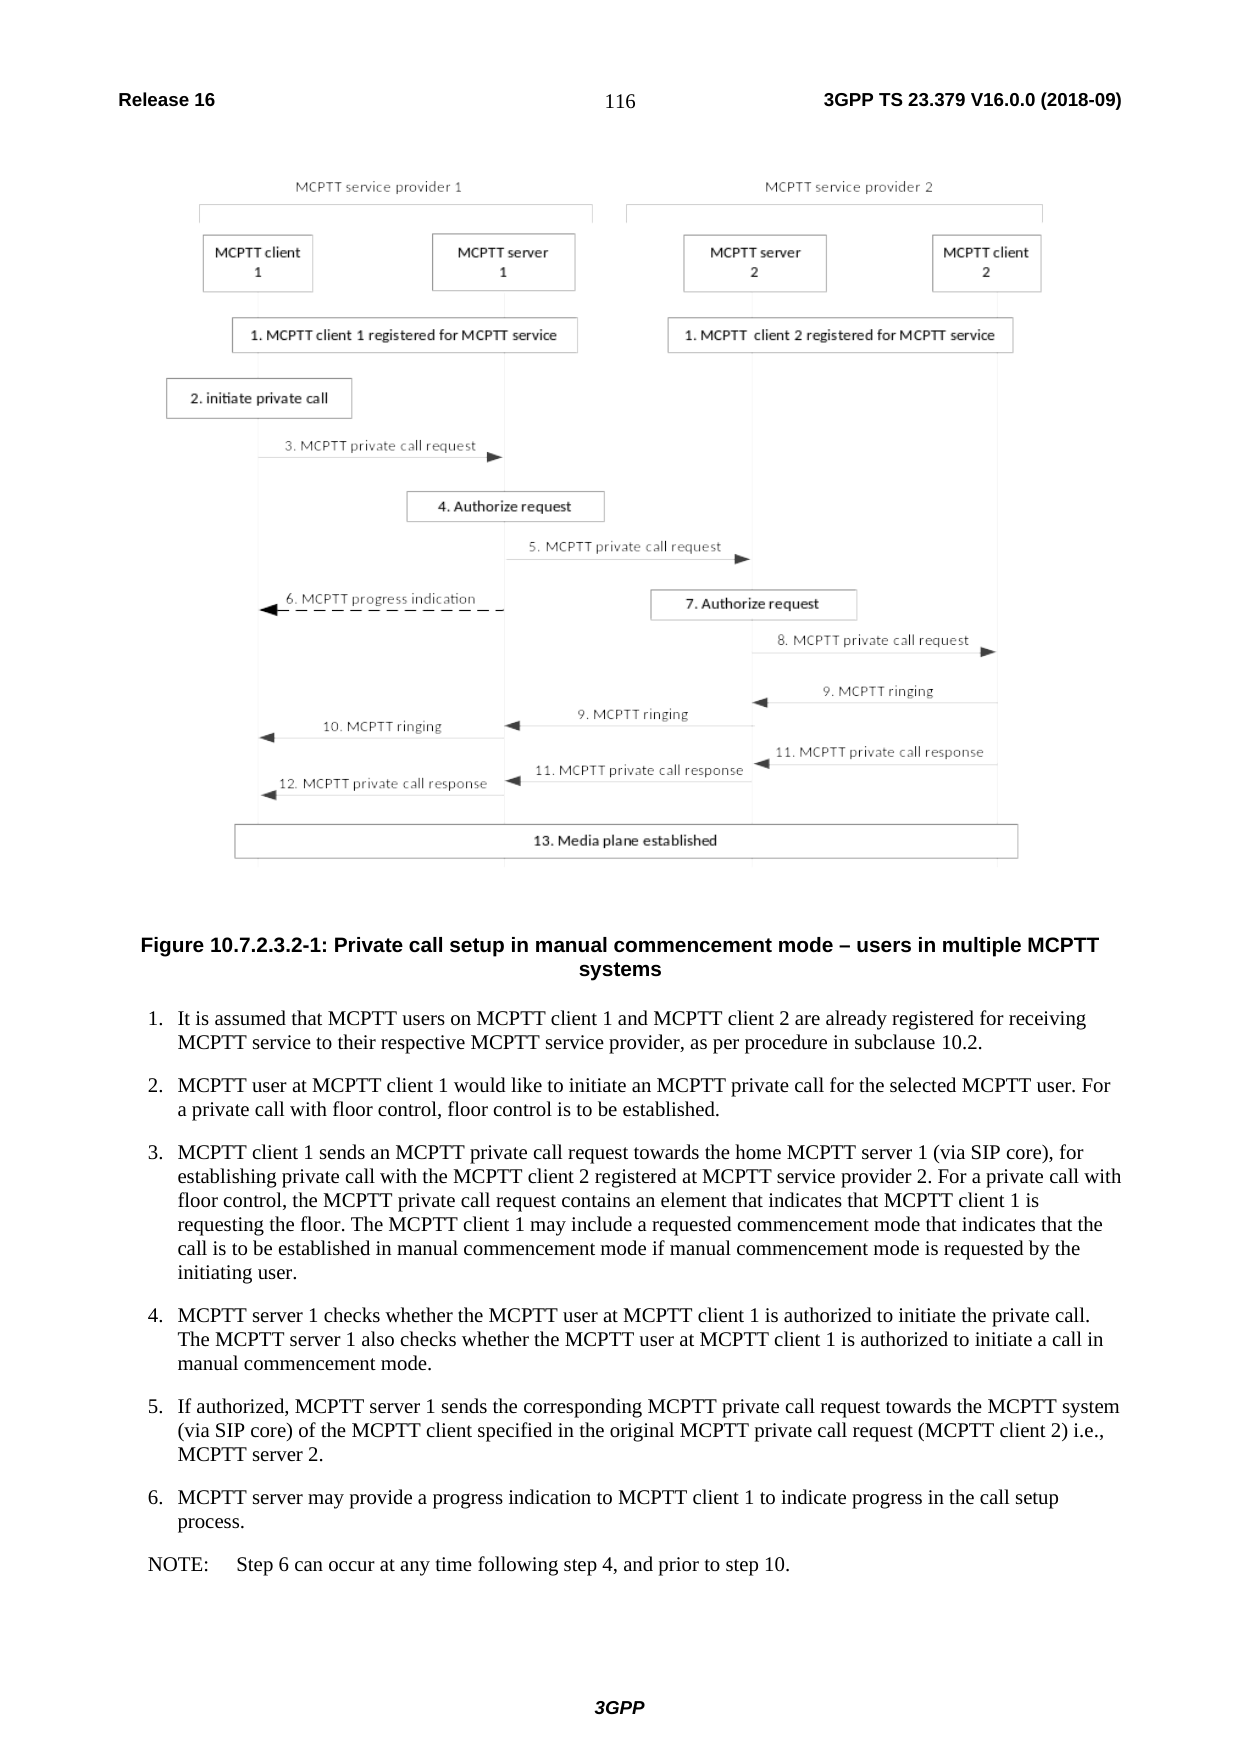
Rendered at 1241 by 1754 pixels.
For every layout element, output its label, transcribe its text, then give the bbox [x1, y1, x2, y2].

text 3. MCPTT client 1 sends an MCPTT private call request towards the home MCPTT server 1 (via SIP core), for establishing private call with the MCPTT client 2 registered at MCPTT service provider 2. For a private call with floor control, the MCPTT private call request contains an element that indicates that MCPTT client 1 is requesting the floor. The MCPTT client 1 may include a requested commencement mode that indicates that the call is to be established in manual commencement mode if manual commencement mode is requested by the initiating user. [148, 1139, 1122, 1284]
text 1. It is assumed that MCPTT users on MCPTT client 1 and MCPTT client 2 are already registered for receiving MCPTT service to their respective MCPTT service provider, as per procedure in subclause 10.2. [148, 1006, 1122, 1054]
text 5. If authorized, MCPTT server 1 sends the corresponding MCPTT private call request towards the MCPTT system (via SIP core) of the MCPTT client specified in the original MCPTT private call request (MCPTT client 2) i.e., MCPTT server 2. [148, 1394, 1122, 1466]
text 6. MCPTT server may provide a progress indication to MCPTT client 1 to indicate progress in the call setup process. [148, 1484, 1122, 1533]
text Figure 10.7.2.3.2-1: Private call setup in manual commencement mode – users in multiple MCPTT systems [118, 933, 1122, 981]
text 4. MCPTT server 1 checks whether the MCPTT user at MCPTT client 1 is authorized to initiate the private call. The MCPTT server 1 also checks whether the MCPTT user at MCPTT client 1 is authorized to initiate a call in manual commencement mode. [148, 1303, 1122, 1375]
text 2. MCPTT user at MCPTT client 1 would like to initiate an MCPTT private call for the selected MCPTT user. For a private call with floor control, floor control is to be established. [148, 1073, 1122, 1121]
text NOTE: Step 6 can occur at any time following step 4, and prior to step 10. [148, 1551, 1122, 1576]
